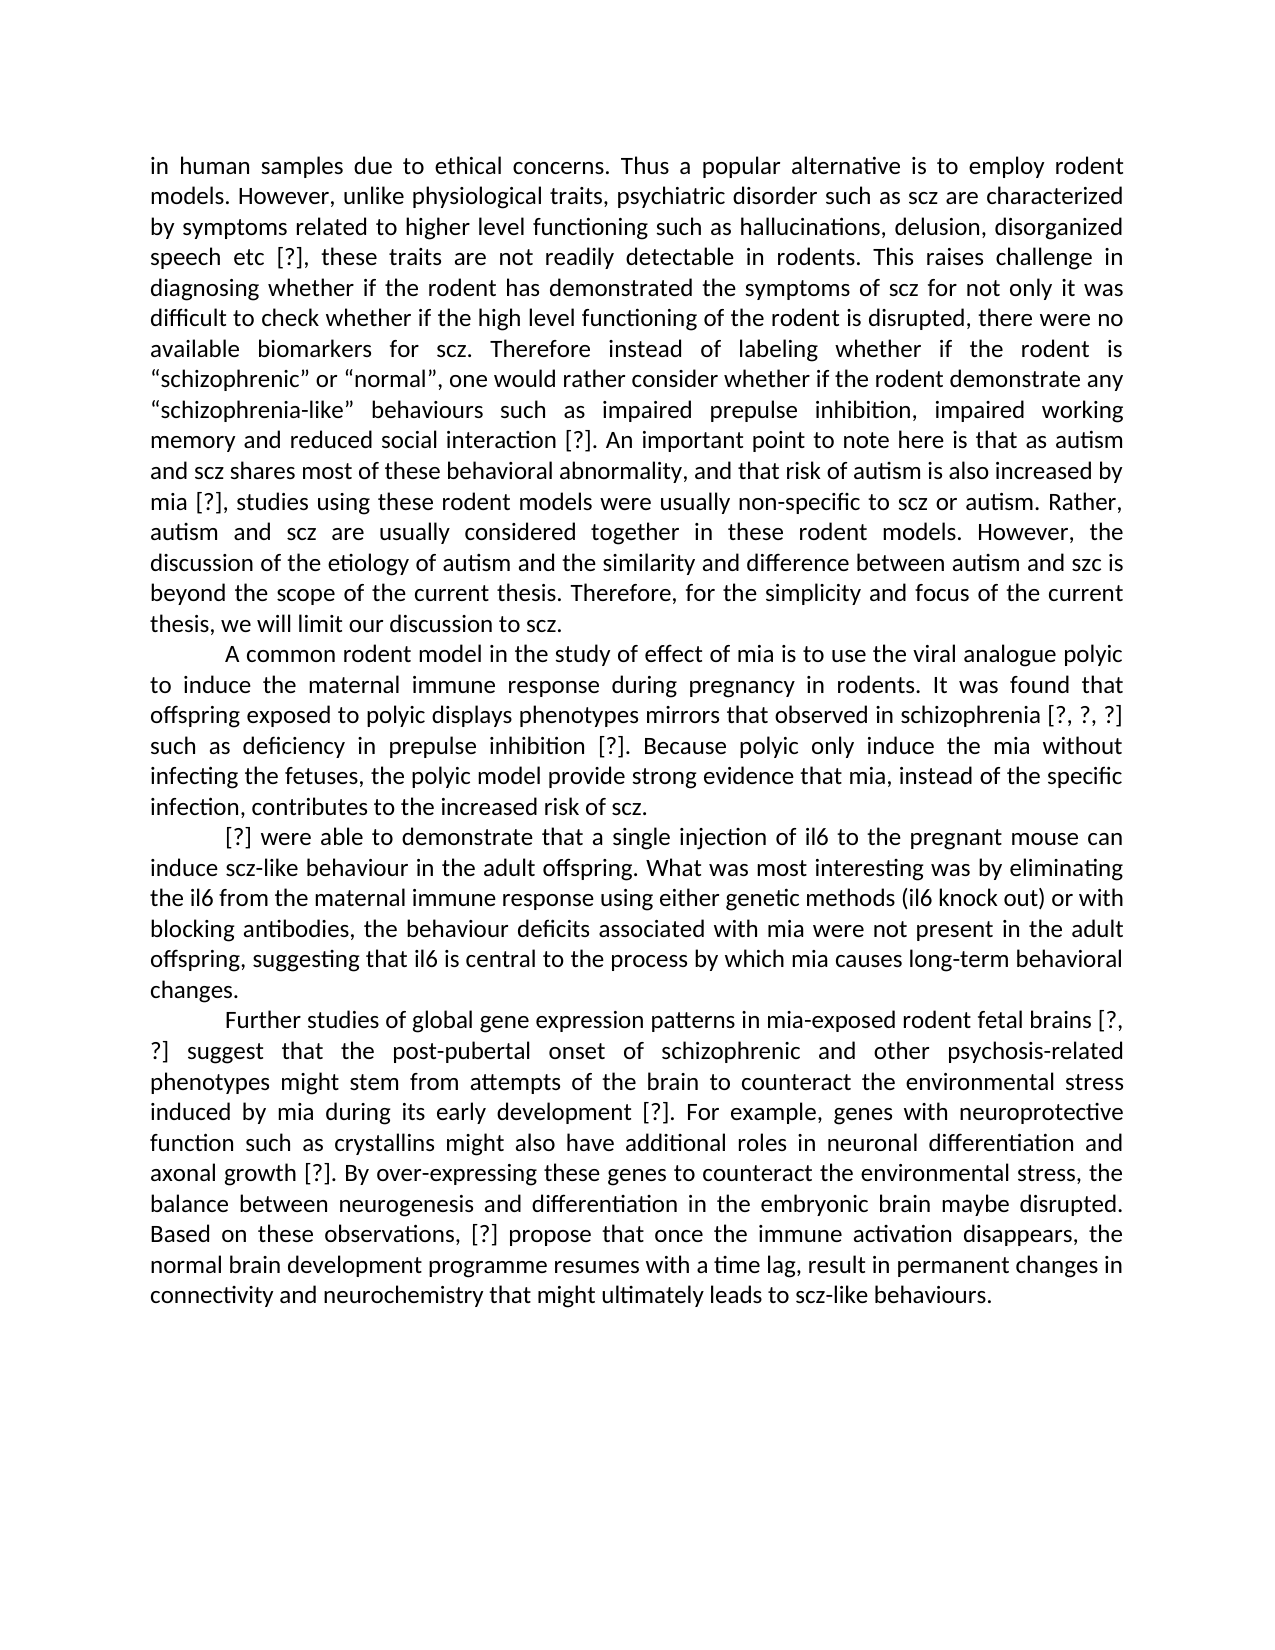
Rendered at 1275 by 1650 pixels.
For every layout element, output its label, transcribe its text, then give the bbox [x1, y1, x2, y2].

text Further studies of global gene expression patterns in mia-exposed rodent fetal brains [?, ?] suggest that the post-pubertal onset of schizophrenic and other psychosis-related phenotypes might stem from attempts of the brain to counteract the environmental stress induced by mia during its early development [?]. For example, genes with neuroprotective function such as crystallins might also have additional roles in neuronal differentiation and axonal growth [?]. By over-expressing these genes to counteract the environmental stress, the balance between neurogenesis and differentiation in the embryonic brain maybe disrupted. Based on these observations, [?] propose that once the immune activation disappears, the normal brain development programme resumes with a time lag, result in permanent changes in connectivity and neurochemistry that might ultimately leads to scz-like behaviours. [150, 1004, 1125, 1310]
text A common rodent model in the study of effect of mia is to use the viral analogue polyic to induce the maternal immune response during pregnancy in rodents. It was found that offspring exposed to polyic displays phenotypes mirrors that observed in schizophrenia [?, ?, ?] such as deficiency in prepulse inhibition [?]. Because polyic only induce the mia without infecting the fetuses, the polyic model provide strong evidence that mia, instead of the specific infection, contributes to the increased risk of scz. [150, 638, 1125, 821]
text [?] were able to demonstrate that a single injection of il6 to the pregnant mouse can induce scz-like behaviour in the adult offspring. What was most interesting was by eliminating the il6 from the maternal immune response using either genetic methods (il6 knock out) or with blocking antibodies, the behaviour deficits associated with mia were not present in the adult offspring, suggesting that il6 is central to the process by which mia causes long-term behavioral changes. [150, 821, 1125, 1004]
